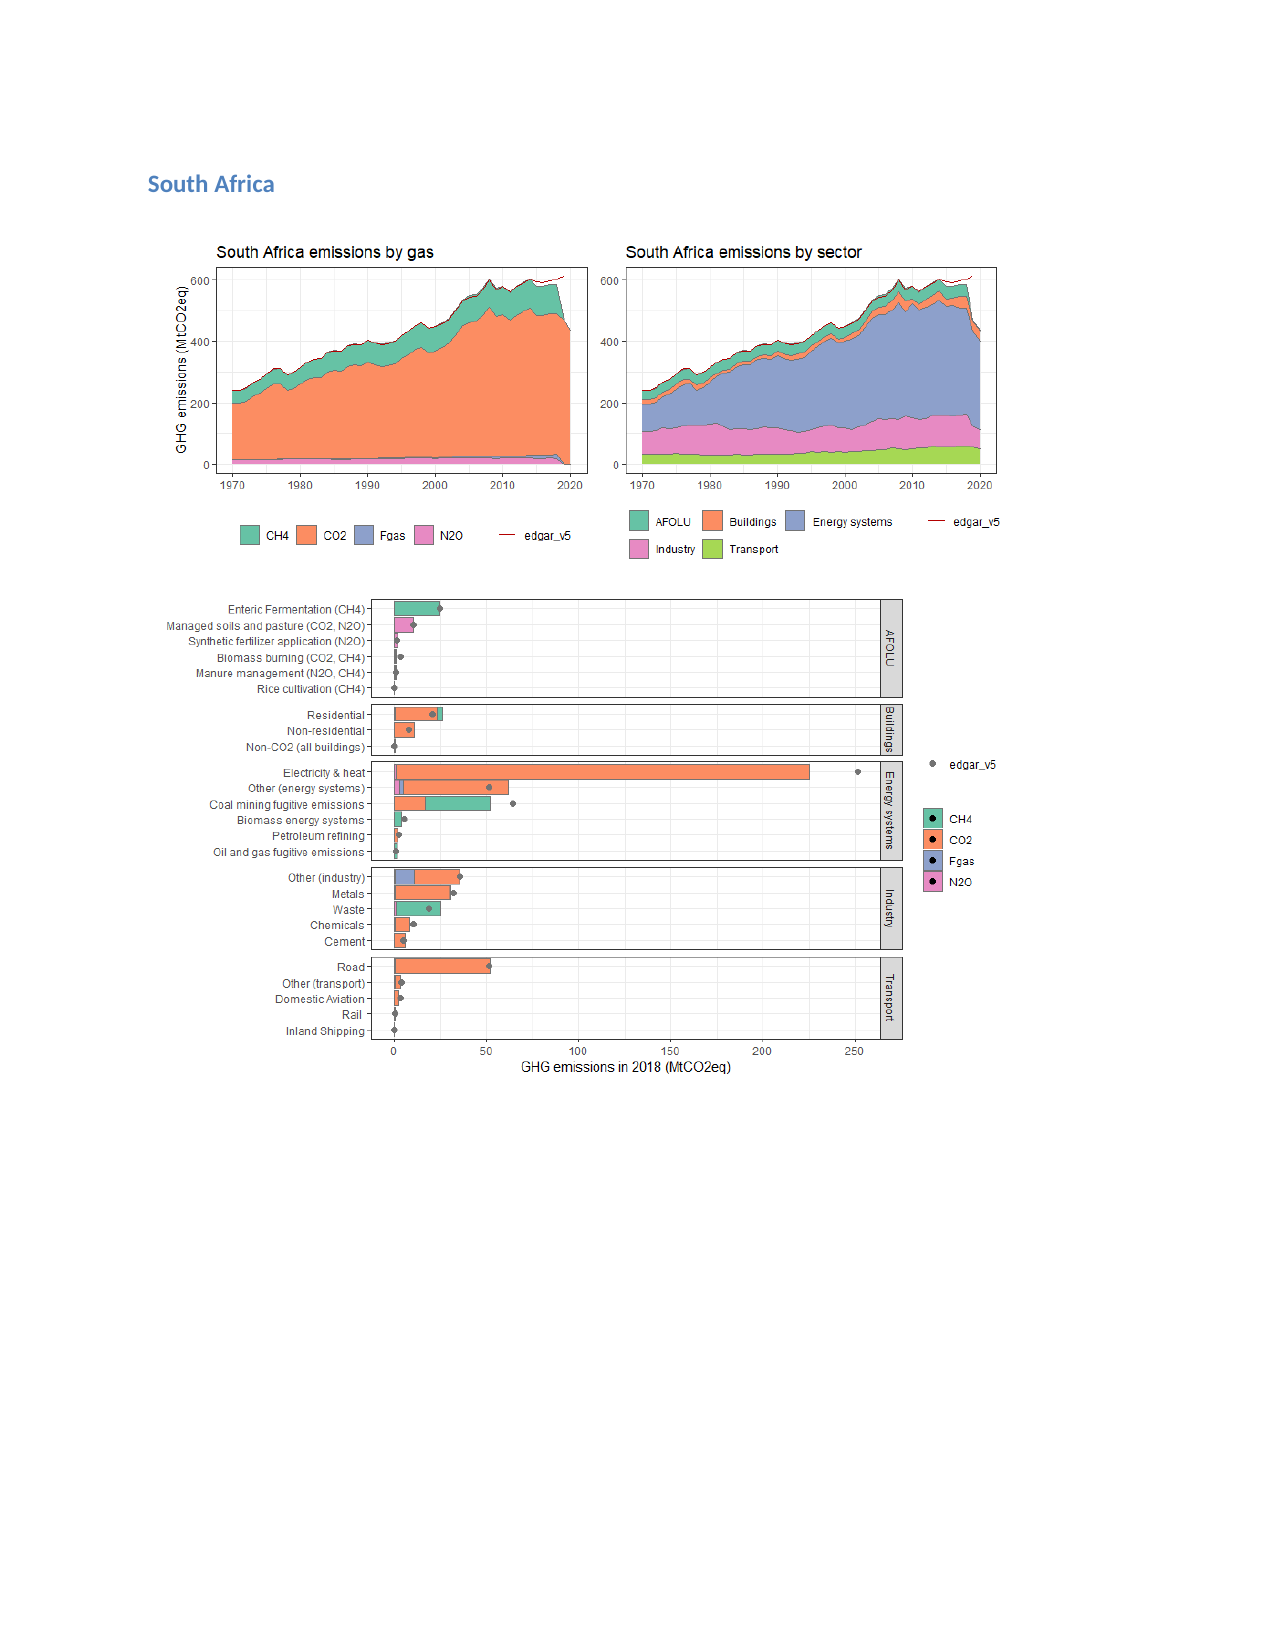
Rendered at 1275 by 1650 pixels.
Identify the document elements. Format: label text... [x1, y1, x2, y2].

subtitle South Africa [148, 168, 1127, 199]
picture [147, 217, 1023, 1093]
